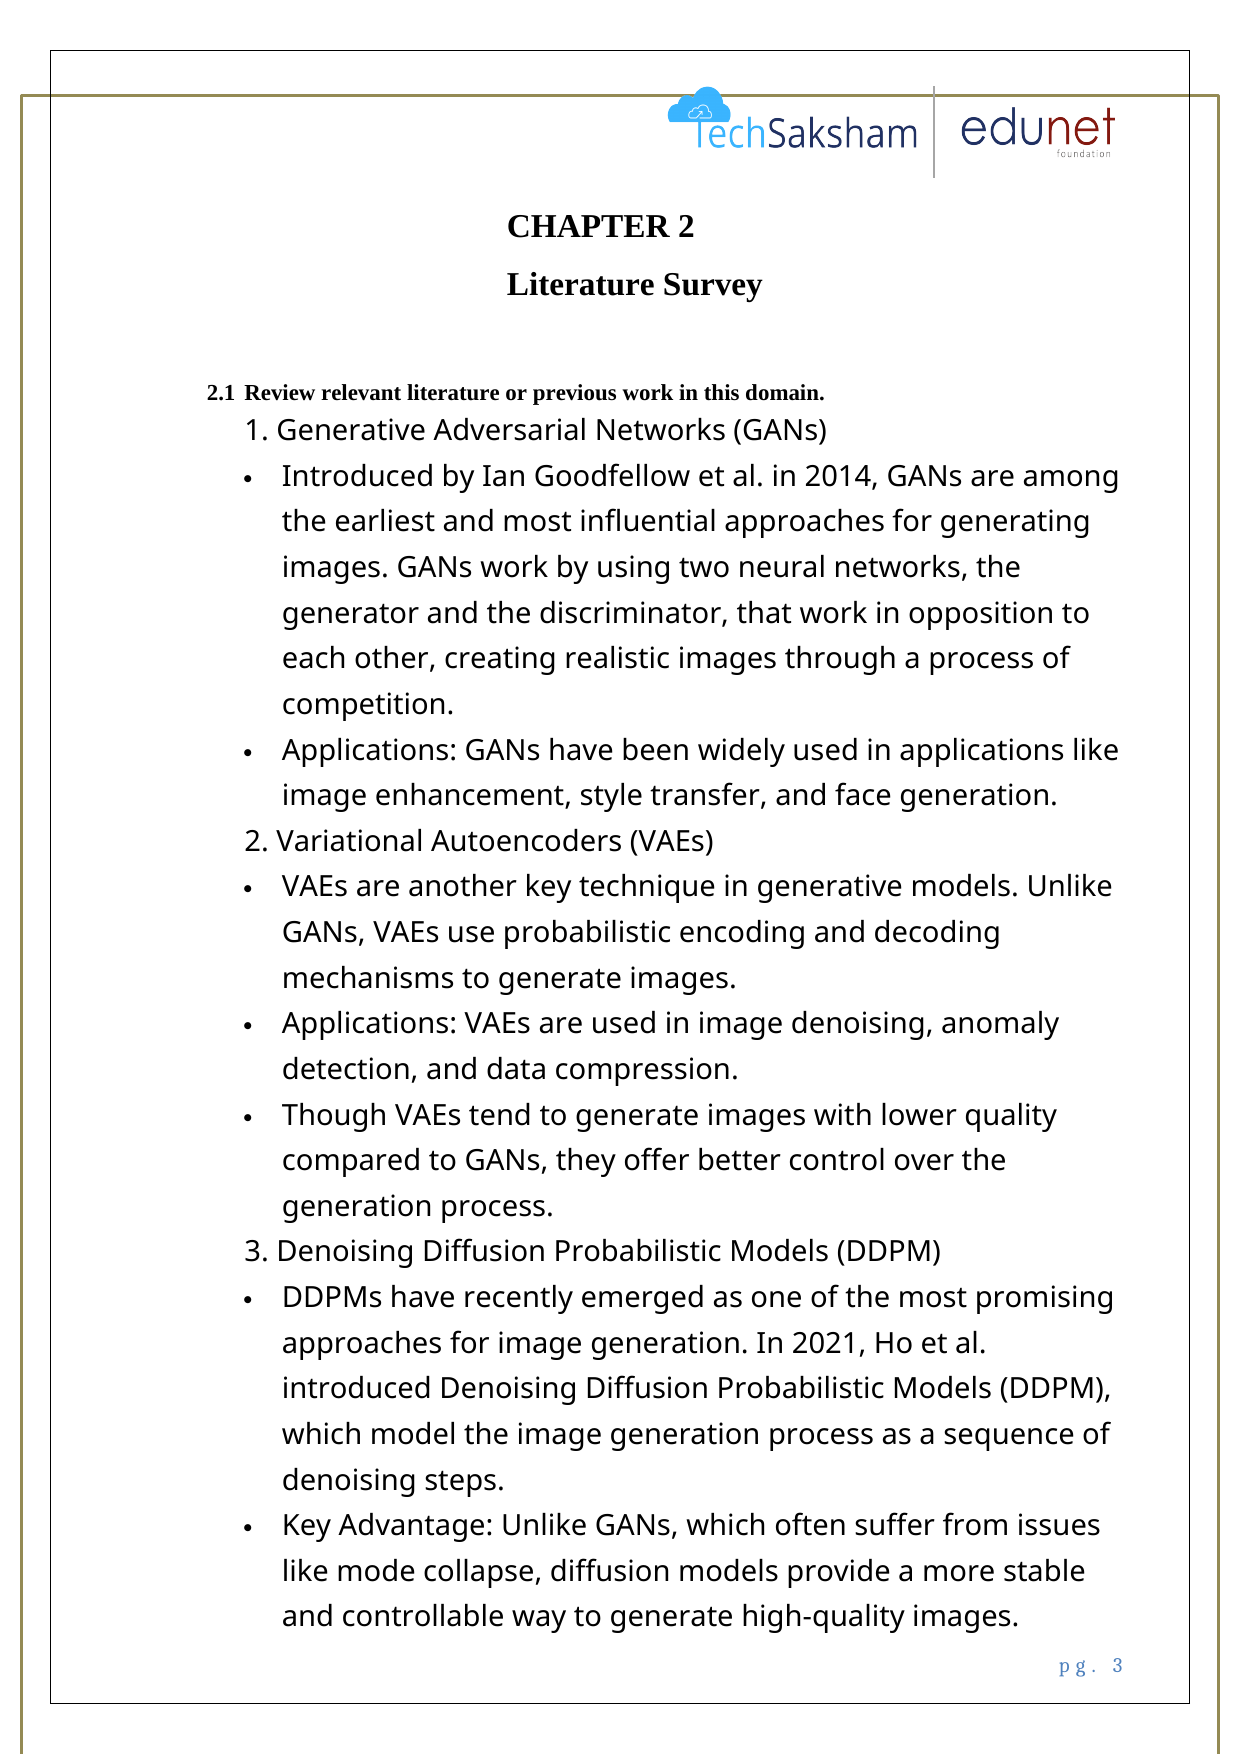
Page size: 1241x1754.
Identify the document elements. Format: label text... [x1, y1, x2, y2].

picture [955, 100, 1122, 164]
list DDPMs have recently emerged as one of the most promising approaches for image generation. In 2021, Ho et al. introduced Denoising Diffusion Probabilistic Models (DDPM), which model the image generation process as a sequence of denoising steps. [244, 1276, 1122, 1498]
list Introduced by Ian Goodfellow et al. in 2014, GANs are among the earliest and most influential approaches for generating images. GANs work by using two neural networks, the generator and the discriminator, that work in opposition to each other, creating realistic images through a process of competition. [244, 455, 1122, 723]
list VAEs are another key technique in generative models. Unlike GANs, VAEs use probabilistic encoding and decoding mechanisms to generate images. [244, 866, 1122, 997]
text Literature Survey [432, 264, 1122, 303]
picture [662, 79, 923, 154]
list Applications: VAEs are used in image denoising, anomaly detection, and data compression. [244, 1003, 1122, 1088]
list Though VAEs tend to generate images with lower quality compared to GANs, they offer better control over the generation process. [244, 1094, 1122, 1225]
list Review relevant literature or previous work in this domain. [207, 379, 1122, 406]
list Applications: GANs have been widely used in applications like image enhancement, style transfer, and face generation. [244, 729, 1122, 814]
list 2. Variational Autoencoders (VAEs) [244, 820, 1122, 860]
text CHAPTER 2 [507, 207, 1122, 245]
list 1. Generative Adversarial Networks (GANs) [244, 409, 1122, 449]
list 3. Denoising Diffusion Probabilistic Models (DDPM) [244, 1231, 1122, 1270]
list Key Advantage: Unlike GANs, which often suffer from issues like mode collapse, diffusion models provide a more stable and controllable way to generate high-quality images. [244, 1504, 1122, 1635]
